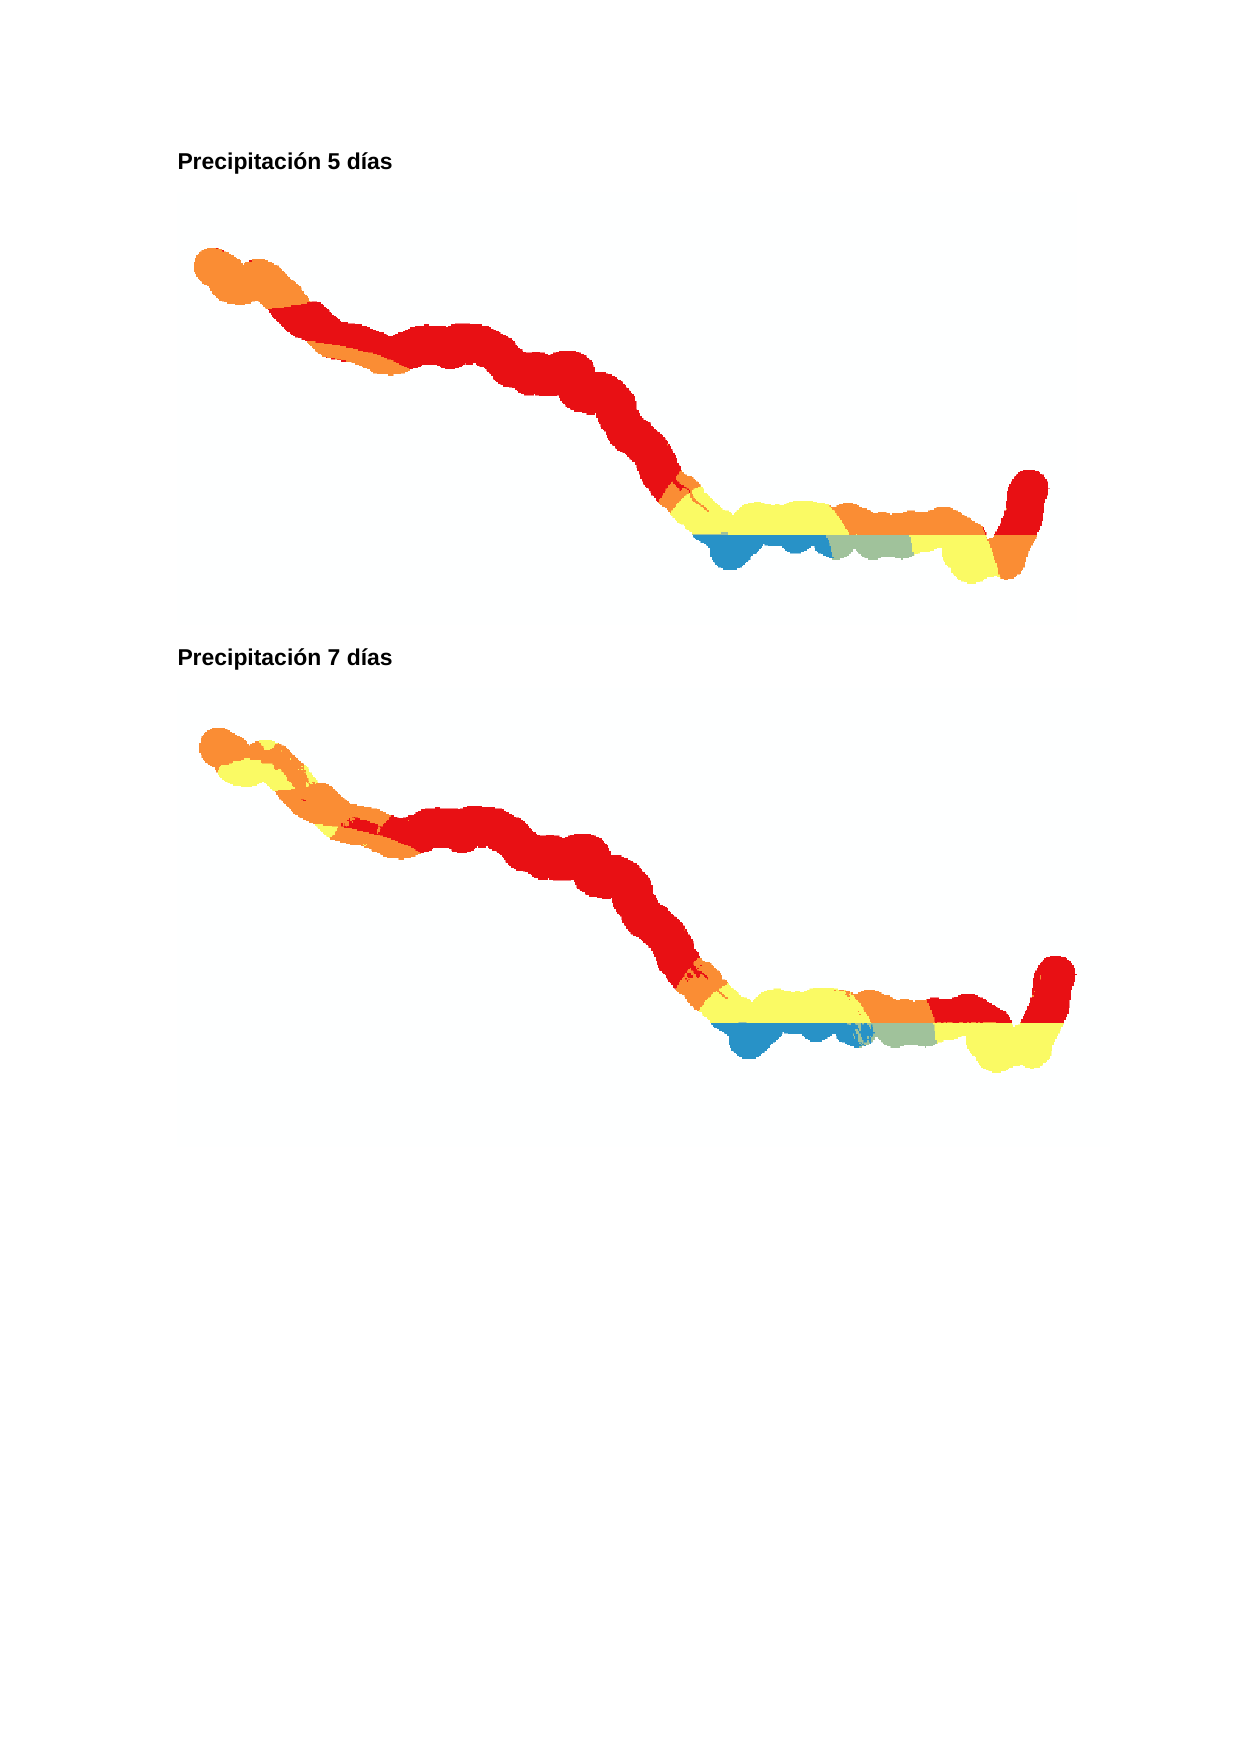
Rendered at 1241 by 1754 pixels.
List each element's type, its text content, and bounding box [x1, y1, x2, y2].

picture [177, 192, 1078, 625]
picture [177, 688, 1110, 1147]
text Precipitación 7 días [177, 644, 1063, 670]
text Precipitación 5 días [177, 148, 1063, 174]
